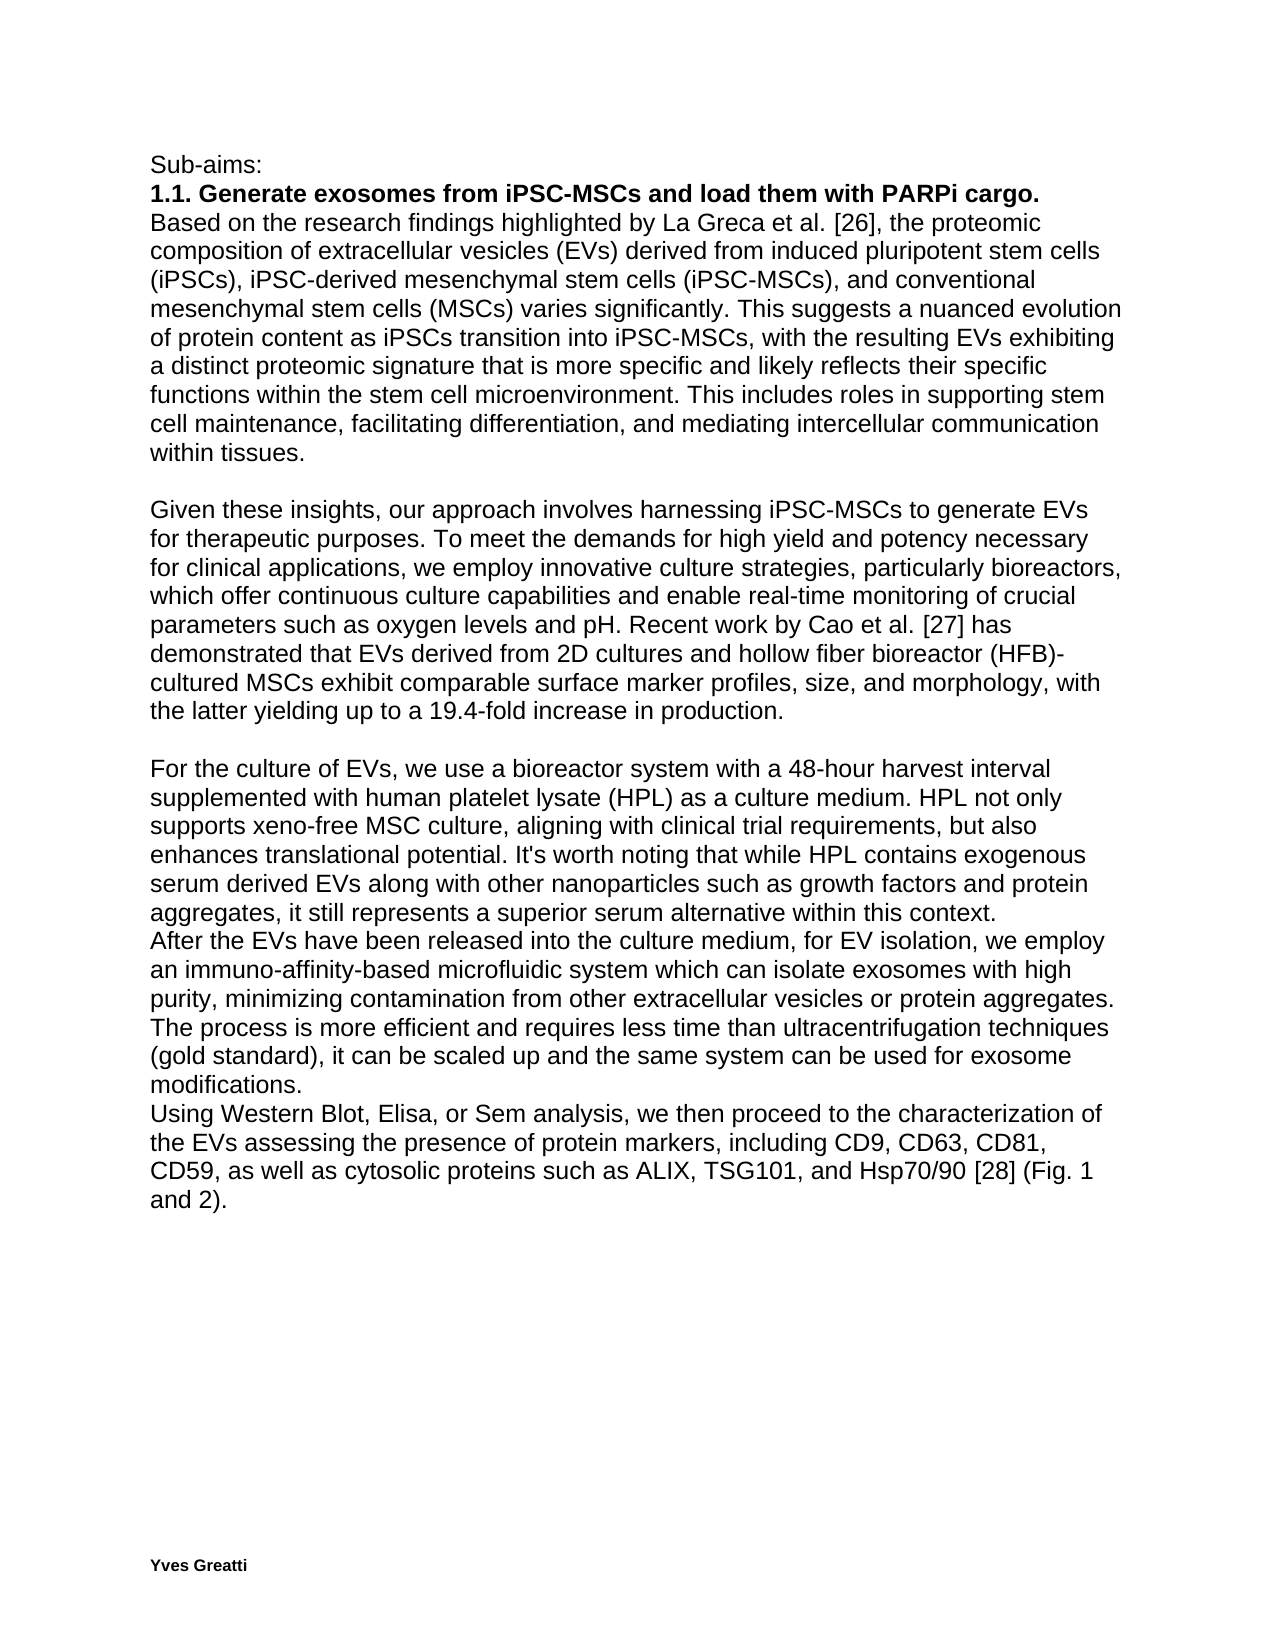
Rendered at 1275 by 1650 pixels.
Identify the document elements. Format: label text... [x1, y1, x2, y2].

text For the culture of EVs, we use a bioreactor system with a 48-hour harvest interval supplemented with human platelet lysate (HPL) as a culture medium. HPL not only supports xeno-free MSC culture, aligning with clinical trial requirements, but also enhances translational potential. It's worth noting that while HPL contains exogenous serum derived EVs along with other nanoparticles such as growth factors and protein aggregates, it still represents a superior serum alternative within this context. [150, 754, 1125, 926]
text Given these insights, our approach involves harnessing iPSC-MSCs to generate EVs for therapeutic purposes. To meet the demands for high yield and potency necessary for clinical applications, we employ innovative culture strategies, particularly bioreactors, which offer continuous culture capabilities and enable real-time monitoring of crucial parameters such as oxygen levels and pH. Recent work by Cao et al. has demonstrated that EVs derived from 2D cultures and hollow fiber bioreactor (HFB)-cultured MSCs exhibit comparable surface marker profiles, size, and morphology, with the latter yielding up to a 19.4-fold increase in production. [150, 495, 1125, 725]
text Using Western Blot, Elisa, or Sem analysis, we then proceed to the characterization of the EVs assessing the presence of protein markers, including CD9, CD63, CD81, CD59, as well as cytosolic proteins such as ALIX, TSG101, and Hsp70/90 (Fig. 1 and 2). [150, 1099, 1125, 1214]
text Based on the research findings highlighted by La Greca et al. , the proteomic composition of extracellular vesicles (EVs) derived from induced pluripotent stem cells (iPSCs), iPSC-derived mesenchymal stem cells (iPSC-MSCs), and conventional mesenchymal stem cells (MSCs) varies significantly. This suggests a nuanced evolution of protein content as iPSCs transition into iPSC-MSCs, with the resulting EVs exhibiting a distinct proteomic signature that is more specific and likely reflects their specific functions within the stem cell microenvironment. This includes roles in supporting stem cell maintenance, facilitating differentiation, and mediating intercellular communication within tissues. [150, 207, 1125, 466]
text Sub-aims: [150, 150, 1125, 179]
text After the EVs have been released into the culture medium, for EV isolation, we employ an immuno-affinity-based microfluidic system which can isolate exosomes with high purity, minimizing contamination from other extracellular vesicles or protein aggregates. The process is more efficient and requires less time than ultracentrifugation techniques (gold standard), it can be scaled up and the same system can be used for exosome modifications. [150, 926, 1125, 1099]
text 1.1. Generate exosomes from iPSC-MSCs and load them with PARPi cargo. [150, 179, 1125, 207]
